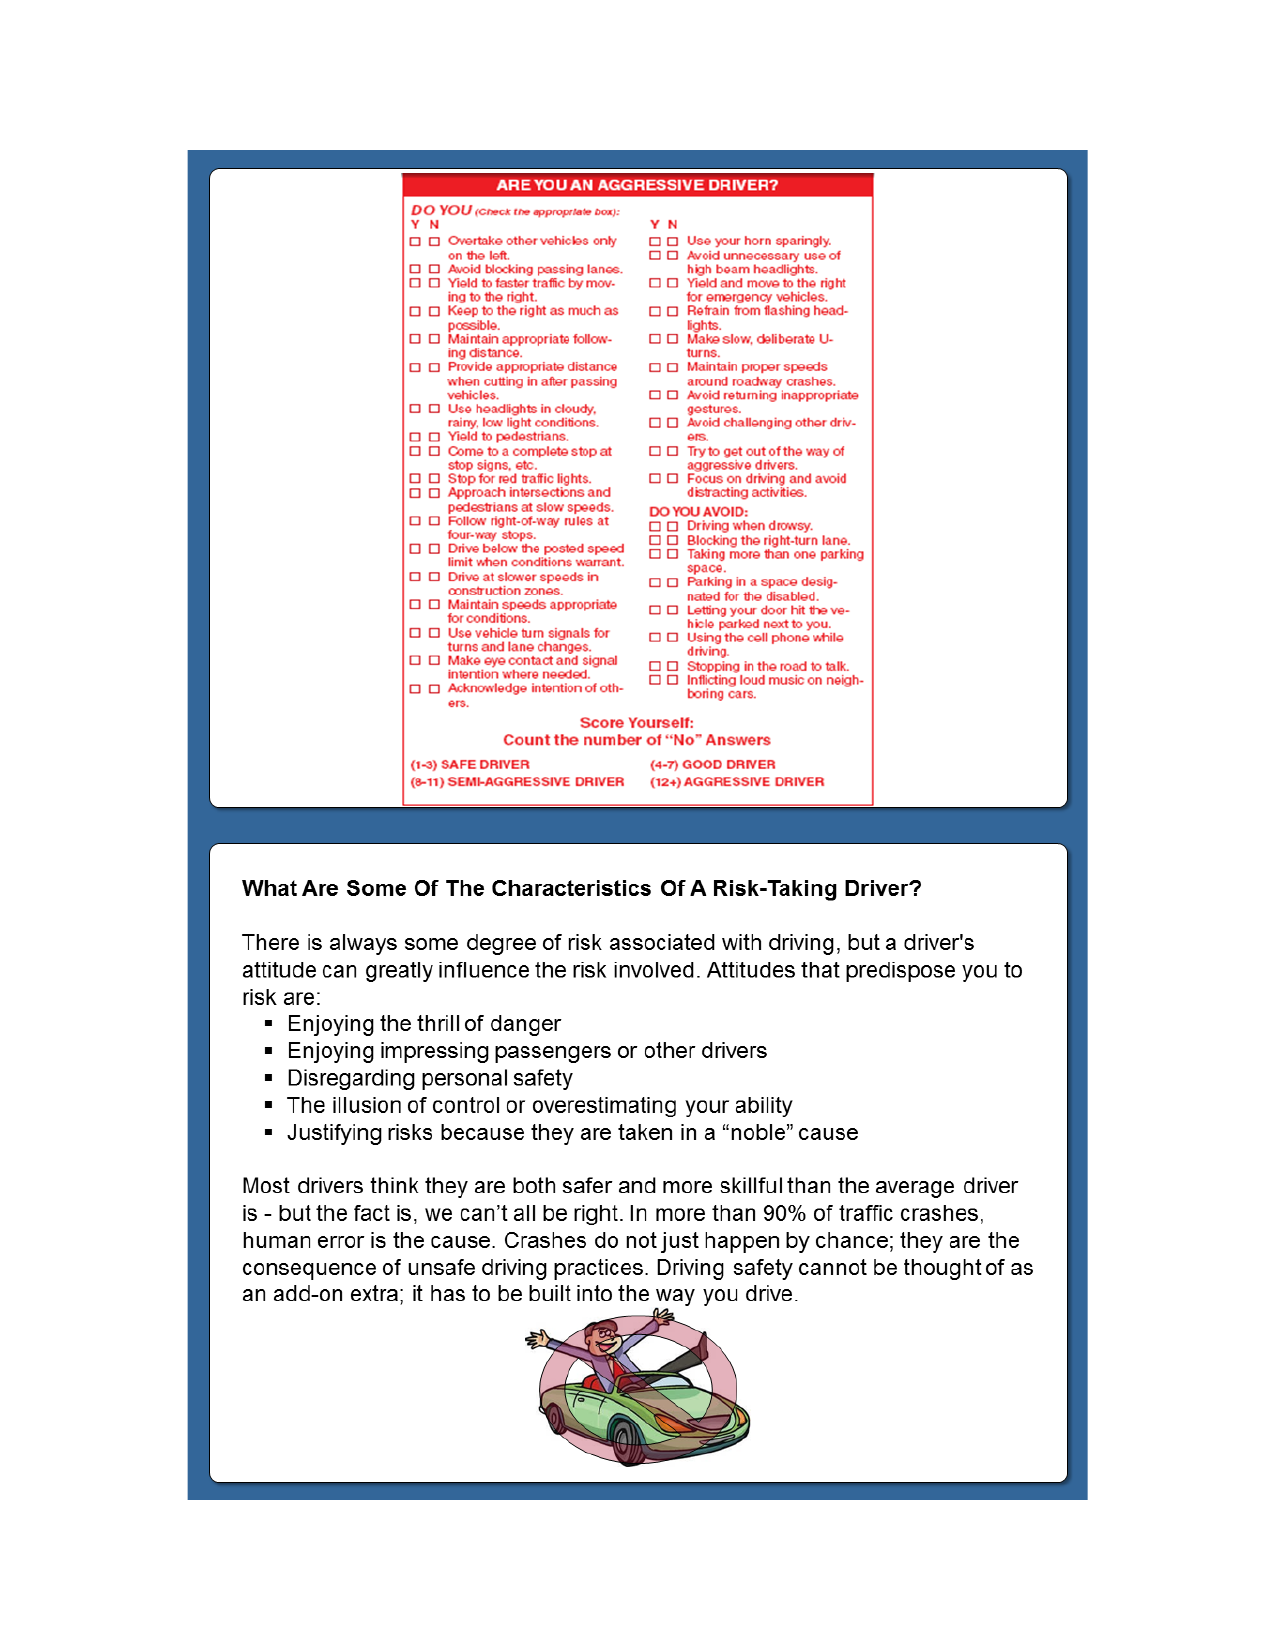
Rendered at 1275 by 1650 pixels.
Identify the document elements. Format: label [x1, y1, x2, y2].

picture [187, 150, 1088, 1500]
